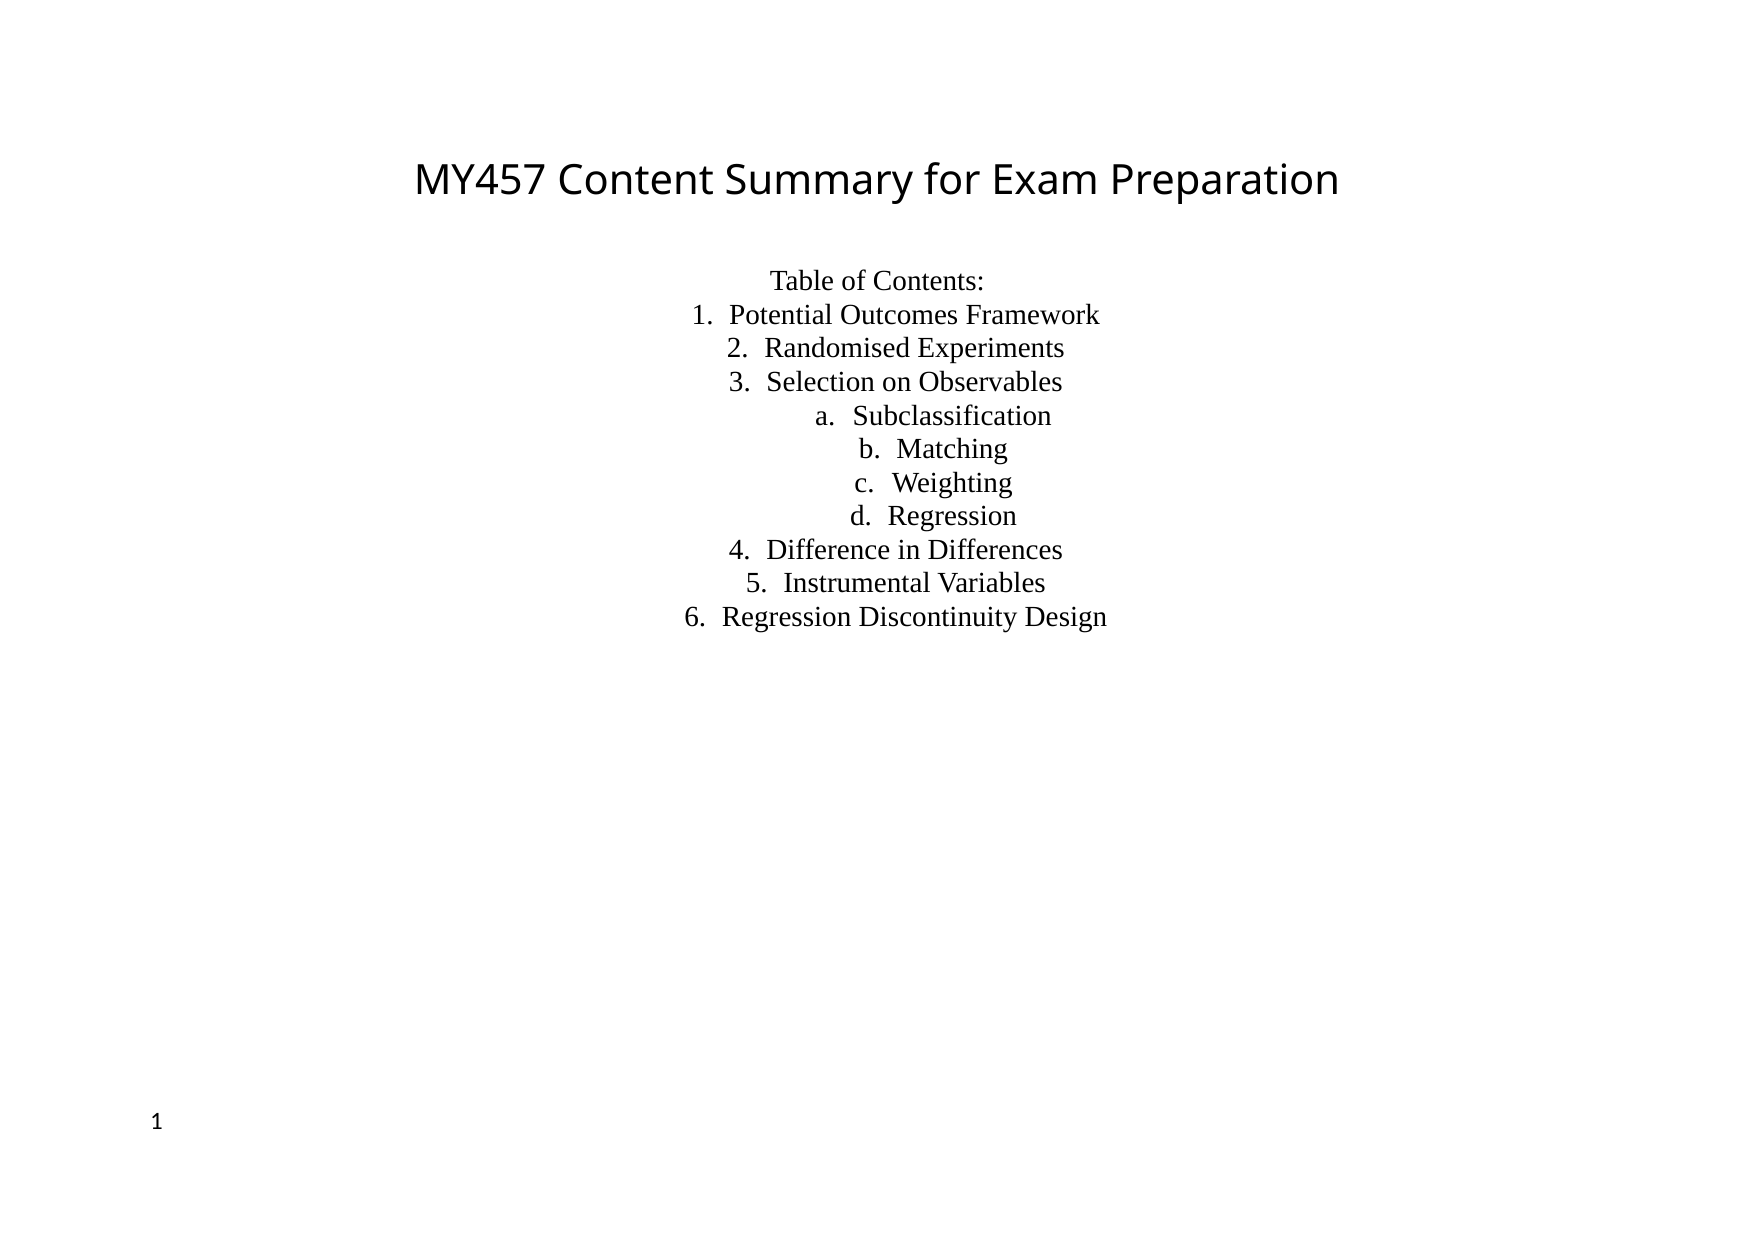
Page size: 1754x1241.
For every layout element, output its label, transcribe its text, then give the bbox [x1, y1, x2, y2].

list Regression Discontinuity Design [187, 599, 1604, 632]
list Regression [262, 498, 1604, 532]
text Table of Contents: [150, 263, 1604, 297]
text MY457 Content Summary for Exam Preparation [150, 150, 1604, 207]
list Matching [262, 431, 1604, 465]
list Selection on Observables [187, 364, 1604, 398]
list Randomised Experiments [187, 331, 1604, 364]
list Potential Outcomes Framework [187, 297, 1604, 331]
list Instrumental Variables [187, 565, 1604, 599]
list Difference in Differences [187, 532, 1604, 565]
list Weighting [262, 465, 1604, 498]
list Subclassification [262, 398, 1604, 431]
